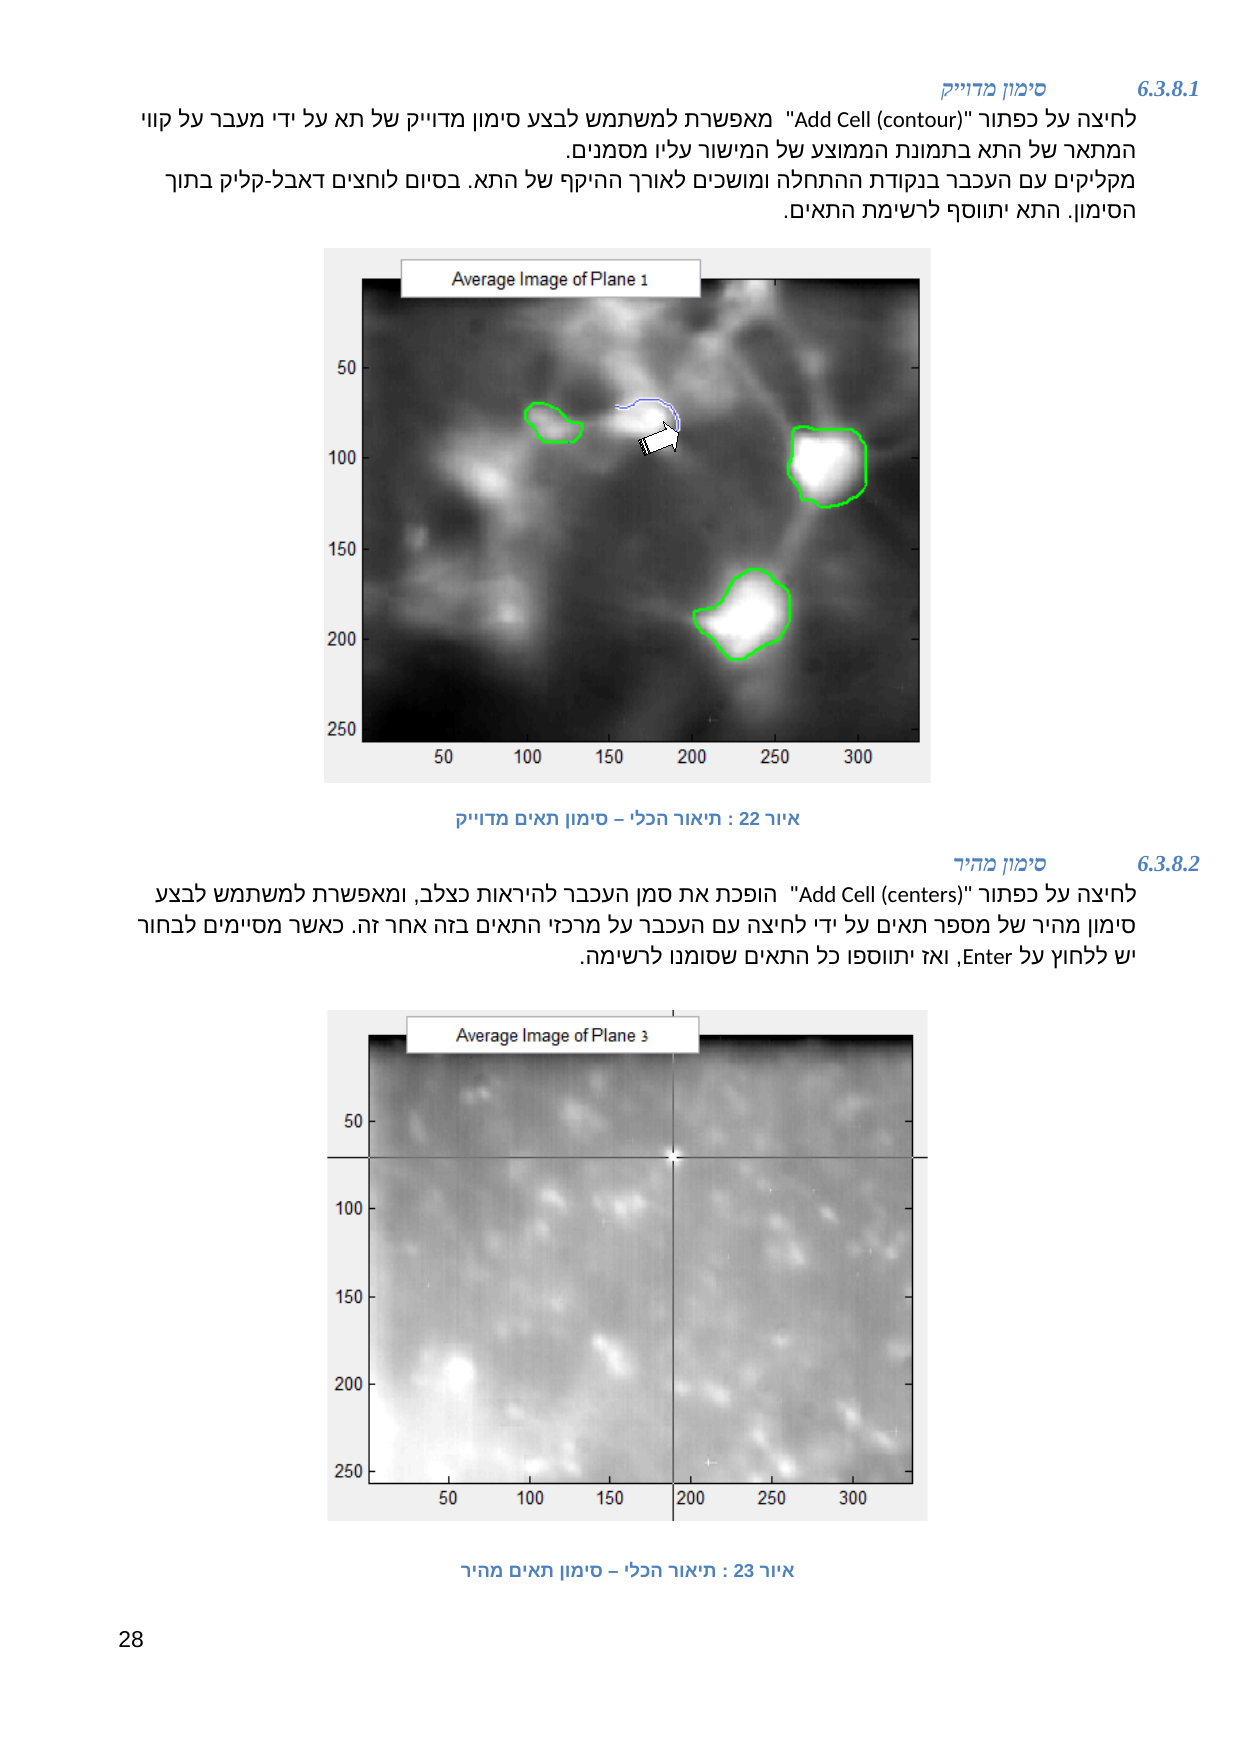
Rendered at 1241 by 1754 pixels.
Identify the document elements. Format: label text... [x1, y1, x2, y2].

subtitle סימון מדוייק [118, 75, 1137, 101]
subtitle סימון מהיר [118, 850, 1137, 876]
text איור 22 : תיאור הכלי – סימון תאים מדוייק [118, 807, 1137, 829]
text לחיצה על כפתור "Add Cell (contour)" מאפשרת למשתמש לבצע סימון מדוייק של תא על ידי מעבר על קווי המתאר של התא בתמונת הממוצע של המישור עליו מסמנים. מקליקים עם העכבר בנקודת ההתחלה ומושכים לאורך ההיקף של התא. בסיום לוחצים דאבל-קליק בתוך הסימון. התא יתווסף לרשימת התאים. [118, 105, 1137, 224]
text איור 23 : תיאור הכלי – סימון תאים מהיר [118, 1560, 1137, 1582]
picture [324, 248, 931, 783]
text לחיצה על כפתור "Add Cell (centers)" הופכת את סמן העכבר להיראות כצלב, ומאפשרת למשתמש לבצע סימון מהיר של מספר תאים על ידי לחיצה עם העכבר על מרכזי התאים בזה אחר זה. כאשר מסיימים לבחור יש ללחוץ על Enter, ואז יתווספו כל התאים שסומנו לרשימה. [118, 880, 1137, 970]
picture [327, 1010, 928, 1521]
